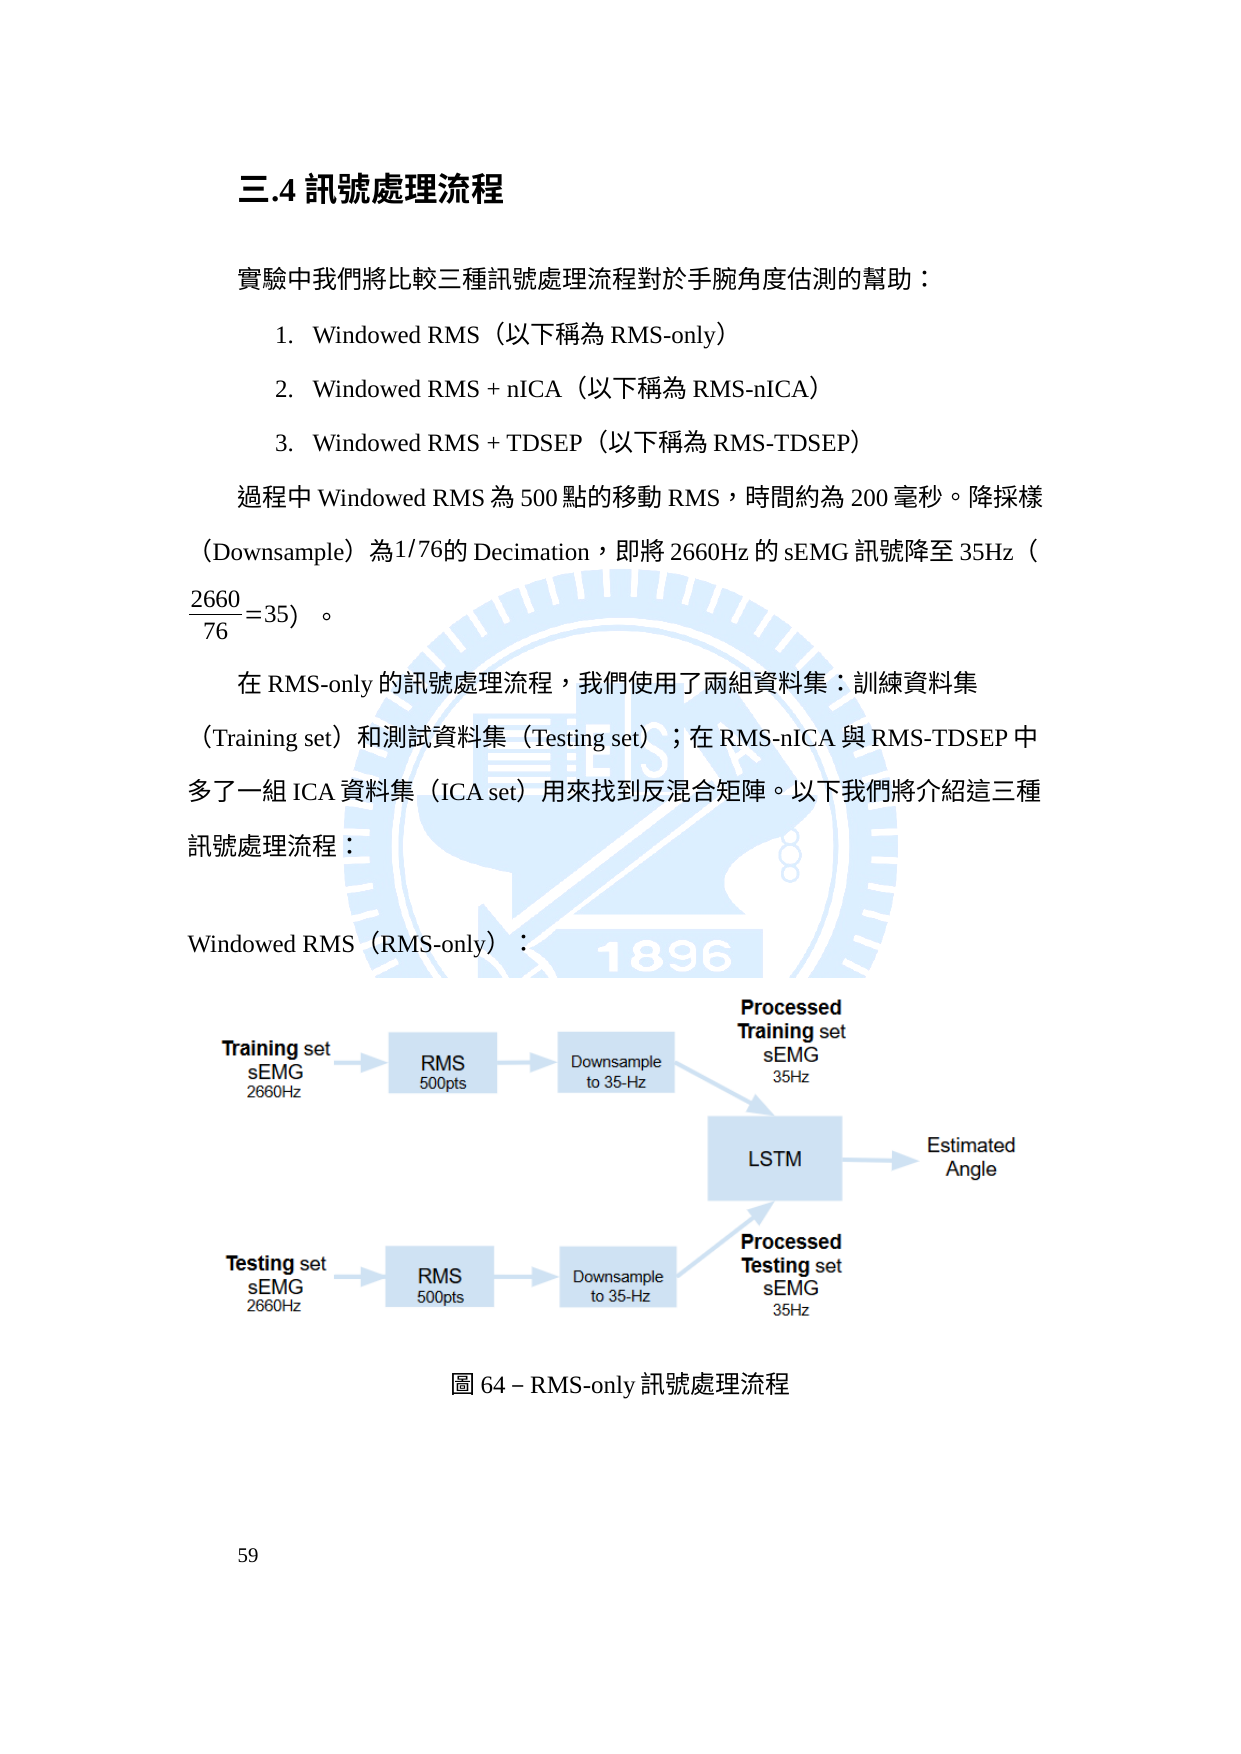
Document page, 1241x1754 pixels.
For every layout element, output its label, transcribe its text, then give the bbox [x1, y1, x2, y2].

subtitle 訊號處理流程 [187, 163, 1053, 211]
list Windowed RMS（以下稱為RMS-only） [275, 314, 1053, 350]
text Windowed RMS（RMS-only）： [187, 924, 1053, 960]
list Windowed RMS + nICA（以下稱為RMS-nICA） [275, 368, 1053, 405]
text 實驗中我們將比較三種訊號處理流程對於手腕角度估測的幫助： [187, 260, 1053, 296]
text 過程中Windowed RMS為500點的移動RMS，時間約為200毫秒。降採樣（Downsample）為的Decimation，即將2660Hz的sEMG訊號降至35Hz（）。 [187, 477, 1053, 645]
list Windowed RMS + TDSEP（以下稱為RMS-TDSEP） [275, 423, 1053, 459]
picture [187, 978, 1053, 1350]
text 圖 64 – RMS-only訊號處理流程 [187, 1364, 1053, 1400]
text 在RMS-only的訊號處理流程，我們使用了兩組資料集：訓練資料集（Training set）和測試資料集（Testing set）；在RMS-nICA與RMS-TDSEP中多了一組ICA資料集（ICA set）用來找到反混合矩陣。以下我們將介紹這三種訊號處理流程： [187, 663, 1053, 862]
